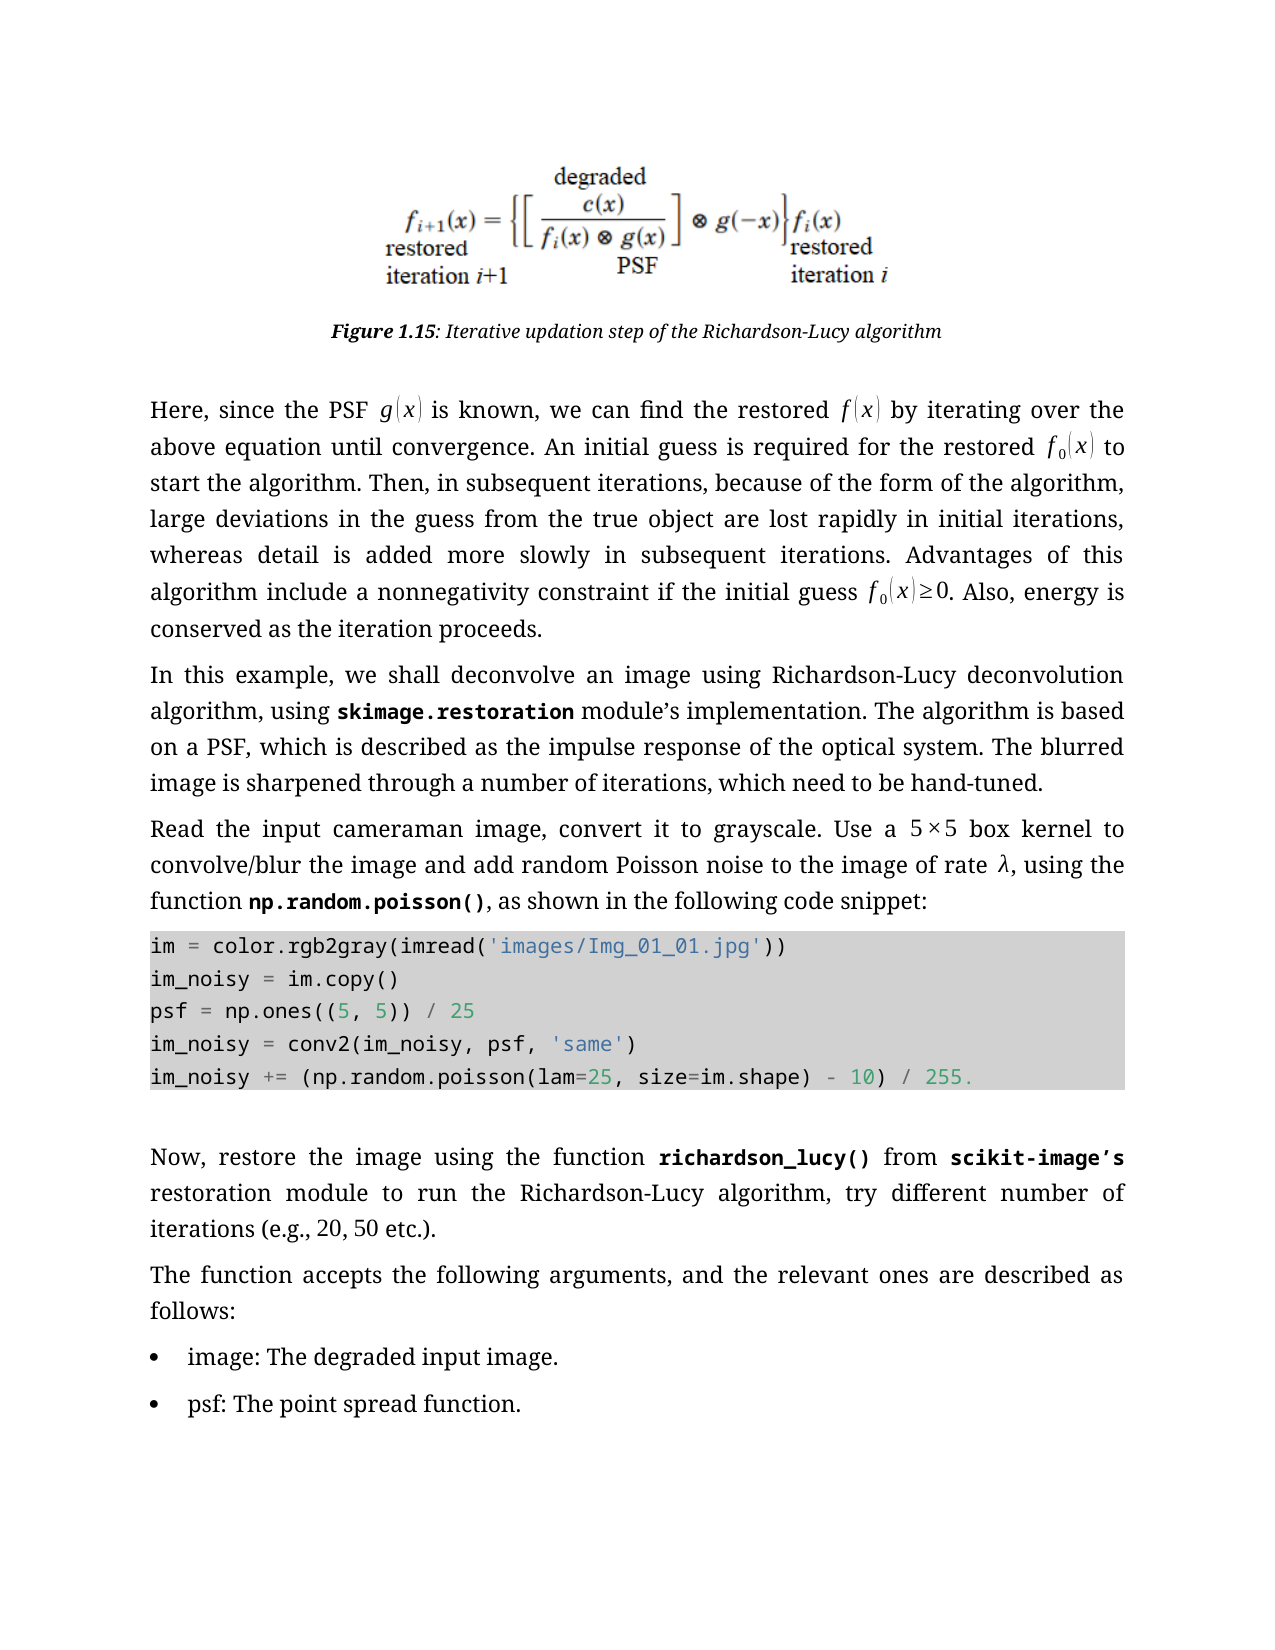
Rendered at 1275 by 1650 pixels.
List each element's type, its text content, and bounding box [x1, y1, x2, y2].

list psf: The point spread function. [150, 1388, 1125, 1419]
list image: The degraded input image. [150, 1341, 1125, 1372]
picture [382, 150, 893, 294]
text In this example, we shall deconvolve an image using Richardson-Lucy deconvolution algorithm, using skimage.restoration module’s implementation. The algorithm is based on a PSF, which is described as the impulse response of the optical system. The blurred image is sharpened through a number of iterations, which need to be hand-tuned. [150, 659, 1125, 798]
text Read the input cameraman image, convert it to grayscale. Use a box kernel to convolve/blur the image and add random Poisson noise to the image of rate , using the function np.random.poisson(), as shown in the following code snippet: [150, 813, 1125, 916]
text The function accepts the following arguments, and the relevant ones are described as follows: [150, 1259, 1125, 1326]
text Now, restore the image using the function richardson_lucy() from scikit-image’s restoration module to run the Richardson-Lucy algorithm, try different number of iterations (e.g., , etc.). [150, 1141, 1125, 1244]
text Figure 1.15: Iterative updation step of the Richardson-Lucy algorithm [150, 318, 1125, 344]
text im = color.rgb2gray(imread('images/Img_01_01.jpg')) im_noisy = im.copy() psf = np.ones((5, 5)) / 25 im_noisy = conv2(im_noisy, psf, 'same') im_noisy += (np.random.poisson(lam=25, size=im.shape) - 10) / 255. [150, 931, 1125, 1090]
text Here, since the PSF is known, we can find the restored by iterating over the above equation until convergence. An initial guess is required for the restored to start the algorithm. Then, in subsequent iterations, because of the form of the algorithm, large deviations in the guess from the true object are lost rapidly in initial iterations, whereas detail is added more slowly in subsequent iterations. Advantages of this algorithm include a nonnegativity constraint if the initial guess . Also, energy is conserved as the iteration proceeds. [150, 394, 1125, 644]
